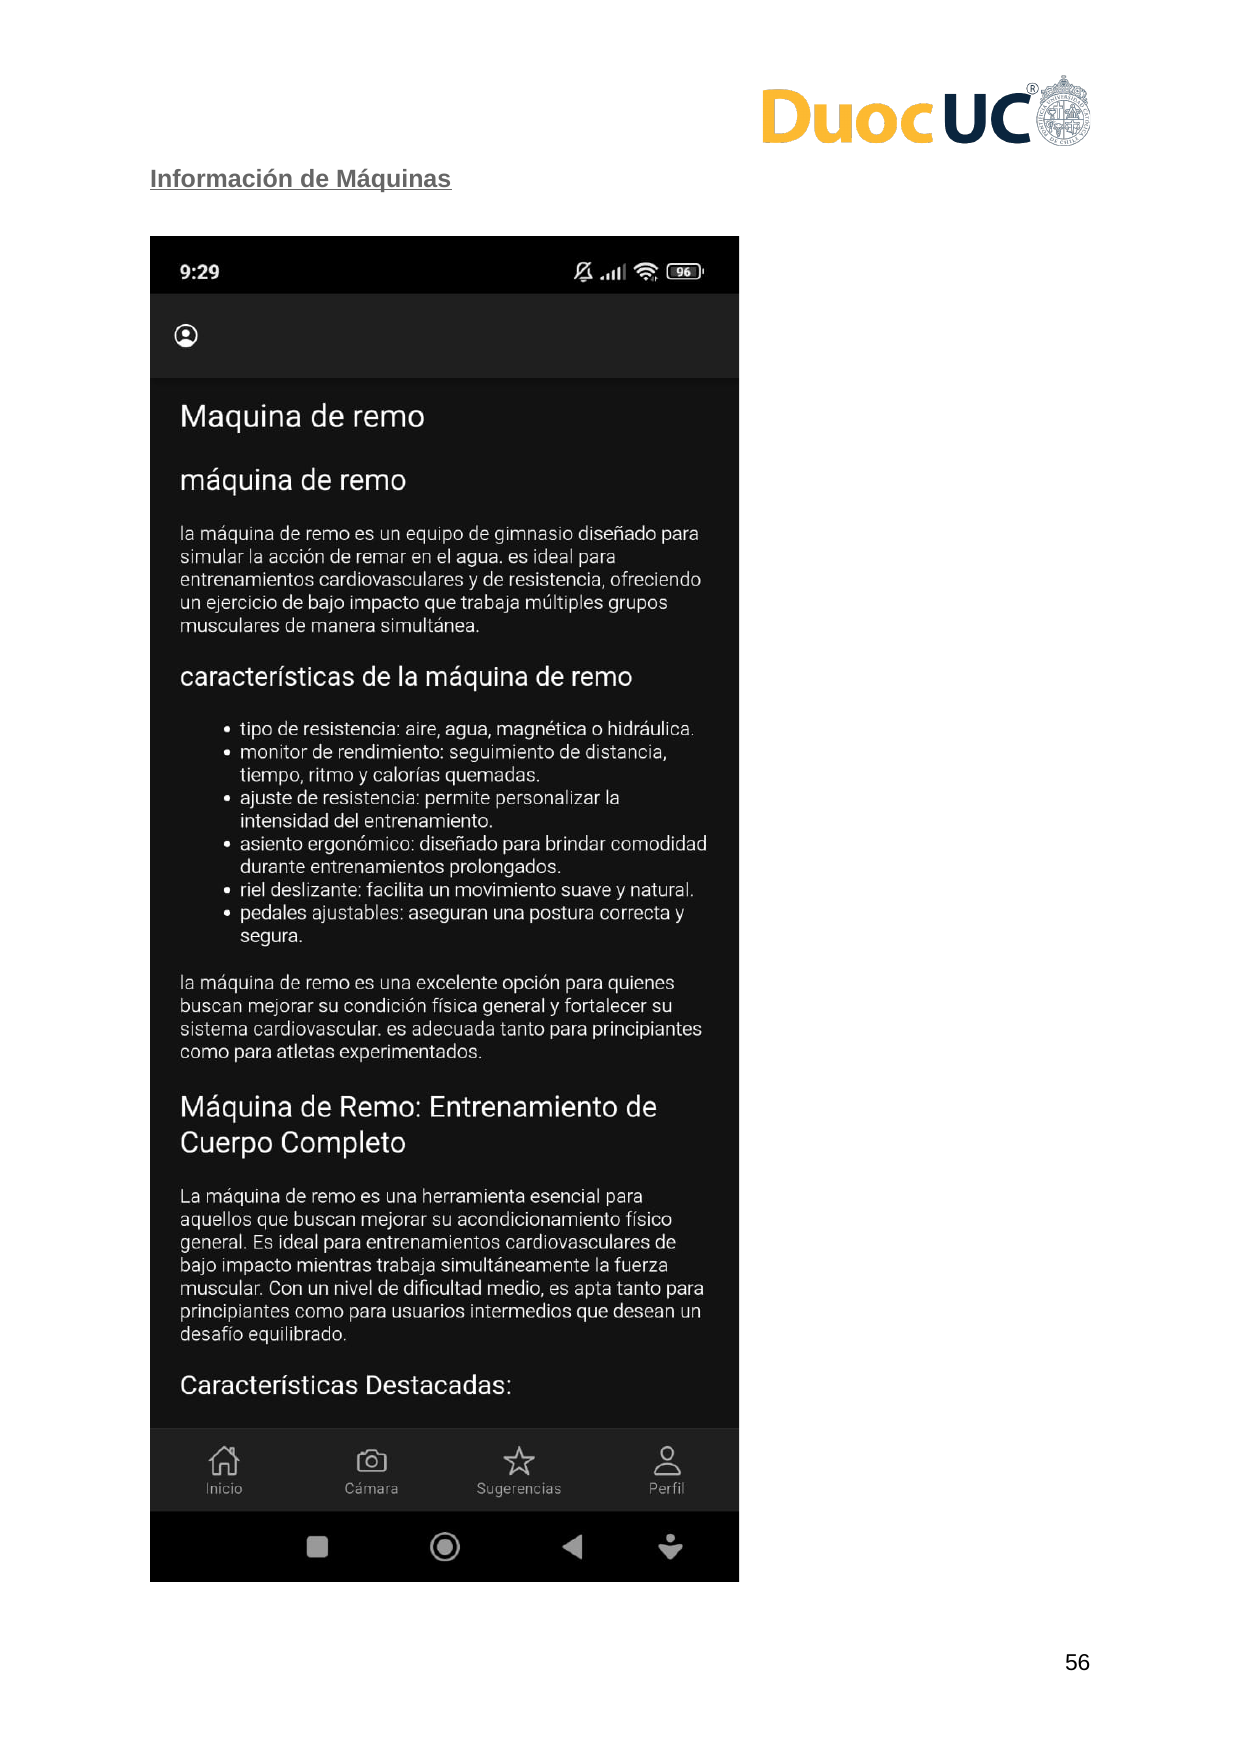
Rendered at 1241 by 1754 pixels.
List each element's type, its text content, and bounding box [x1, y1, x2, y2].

picture [150, 236, 740, 1582]
subtitle Información de Máquinas [150, 164, 1090, 193]
picture [762, 75, 1091, 146]
